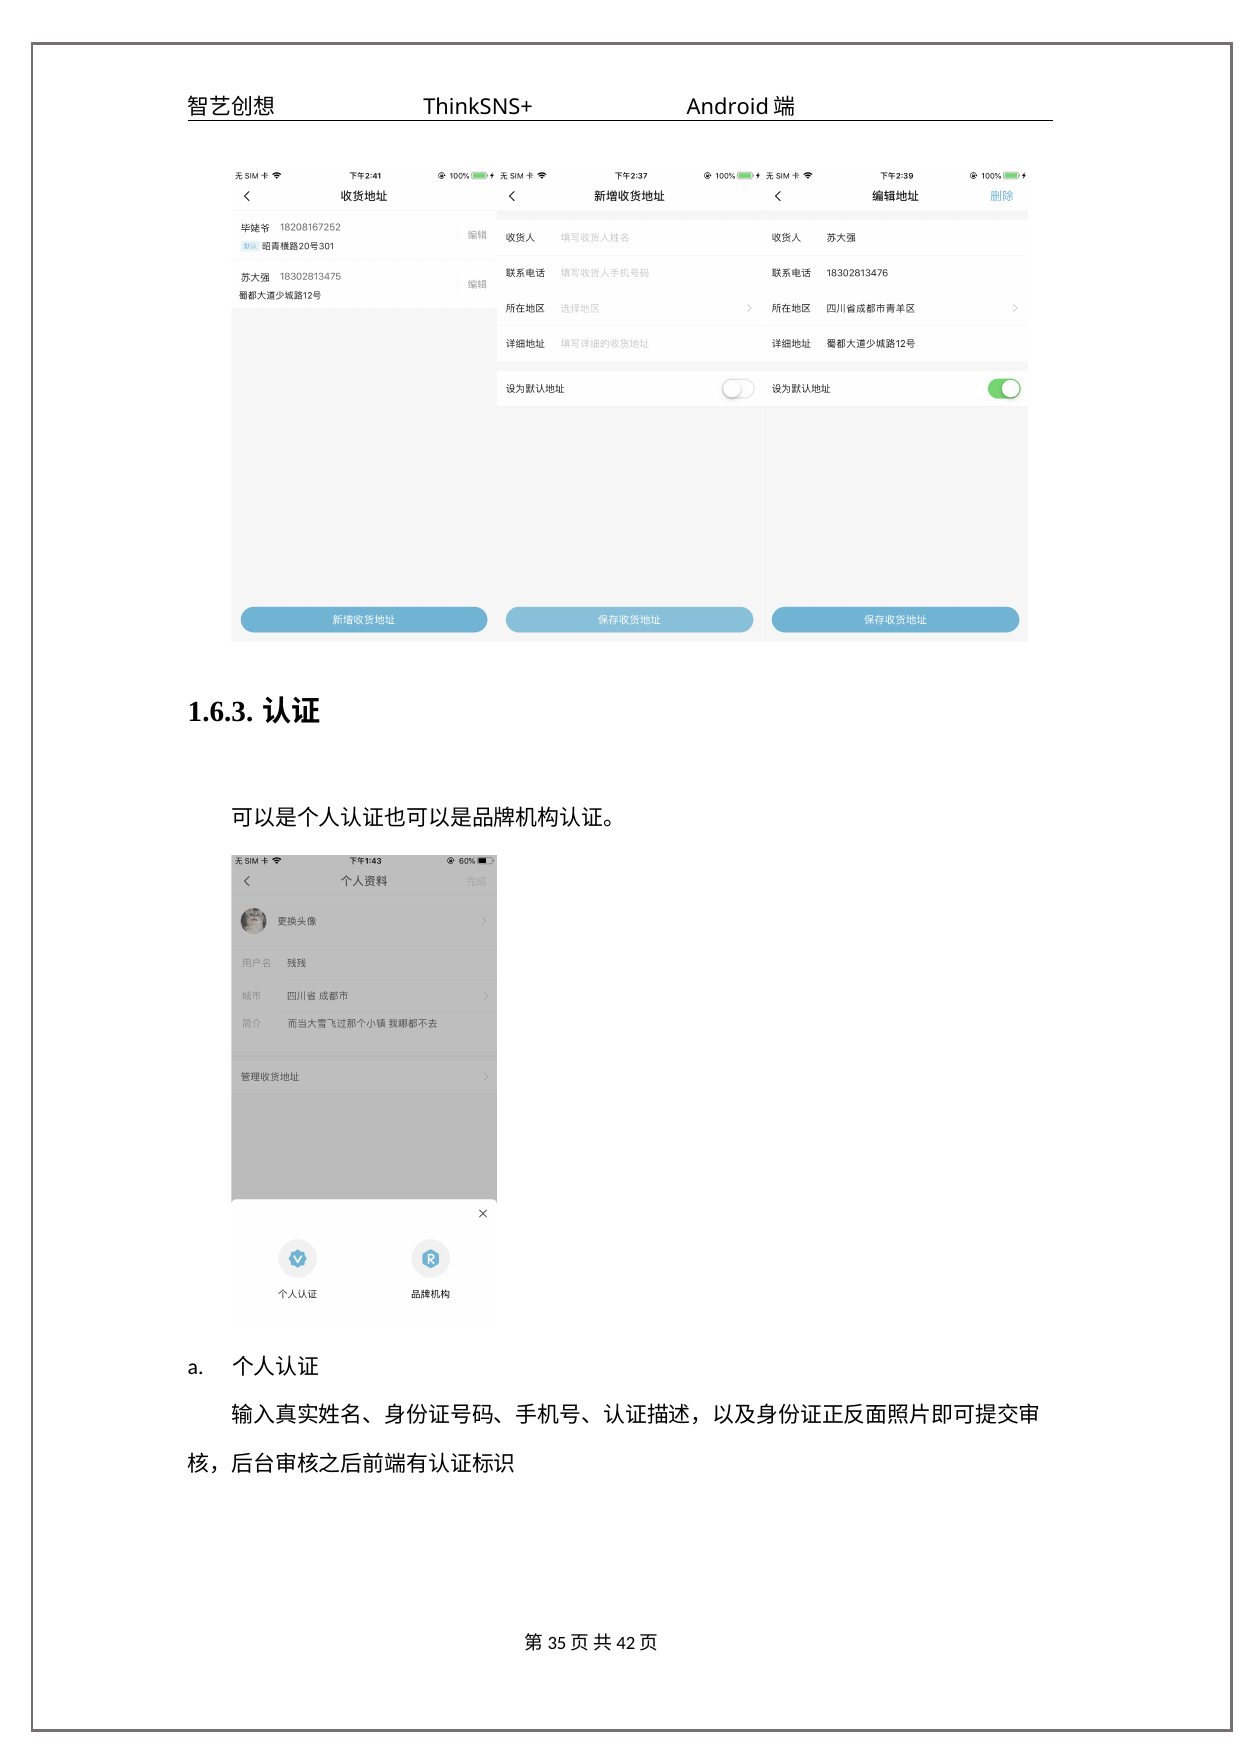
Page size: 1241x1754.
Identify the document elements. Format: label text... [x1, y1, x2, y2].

list 个人认证 [187, 1348, 1053, 1381]
picture [231, 855, 497, 1328]
text 可以是个人认证也可以是品牌机构认证。 [187, 799, 1053, 832]
text 输入真实姓名、身份证号码、手机号、认证描述，以及身份证正反面照片即可提交审核，后台审核之后前端有认证标识 [187, 1397, 1053, 1478]
picture [231, 169, 1029, 642]
subtitle 认证 [187, 677, 1053, 742]
